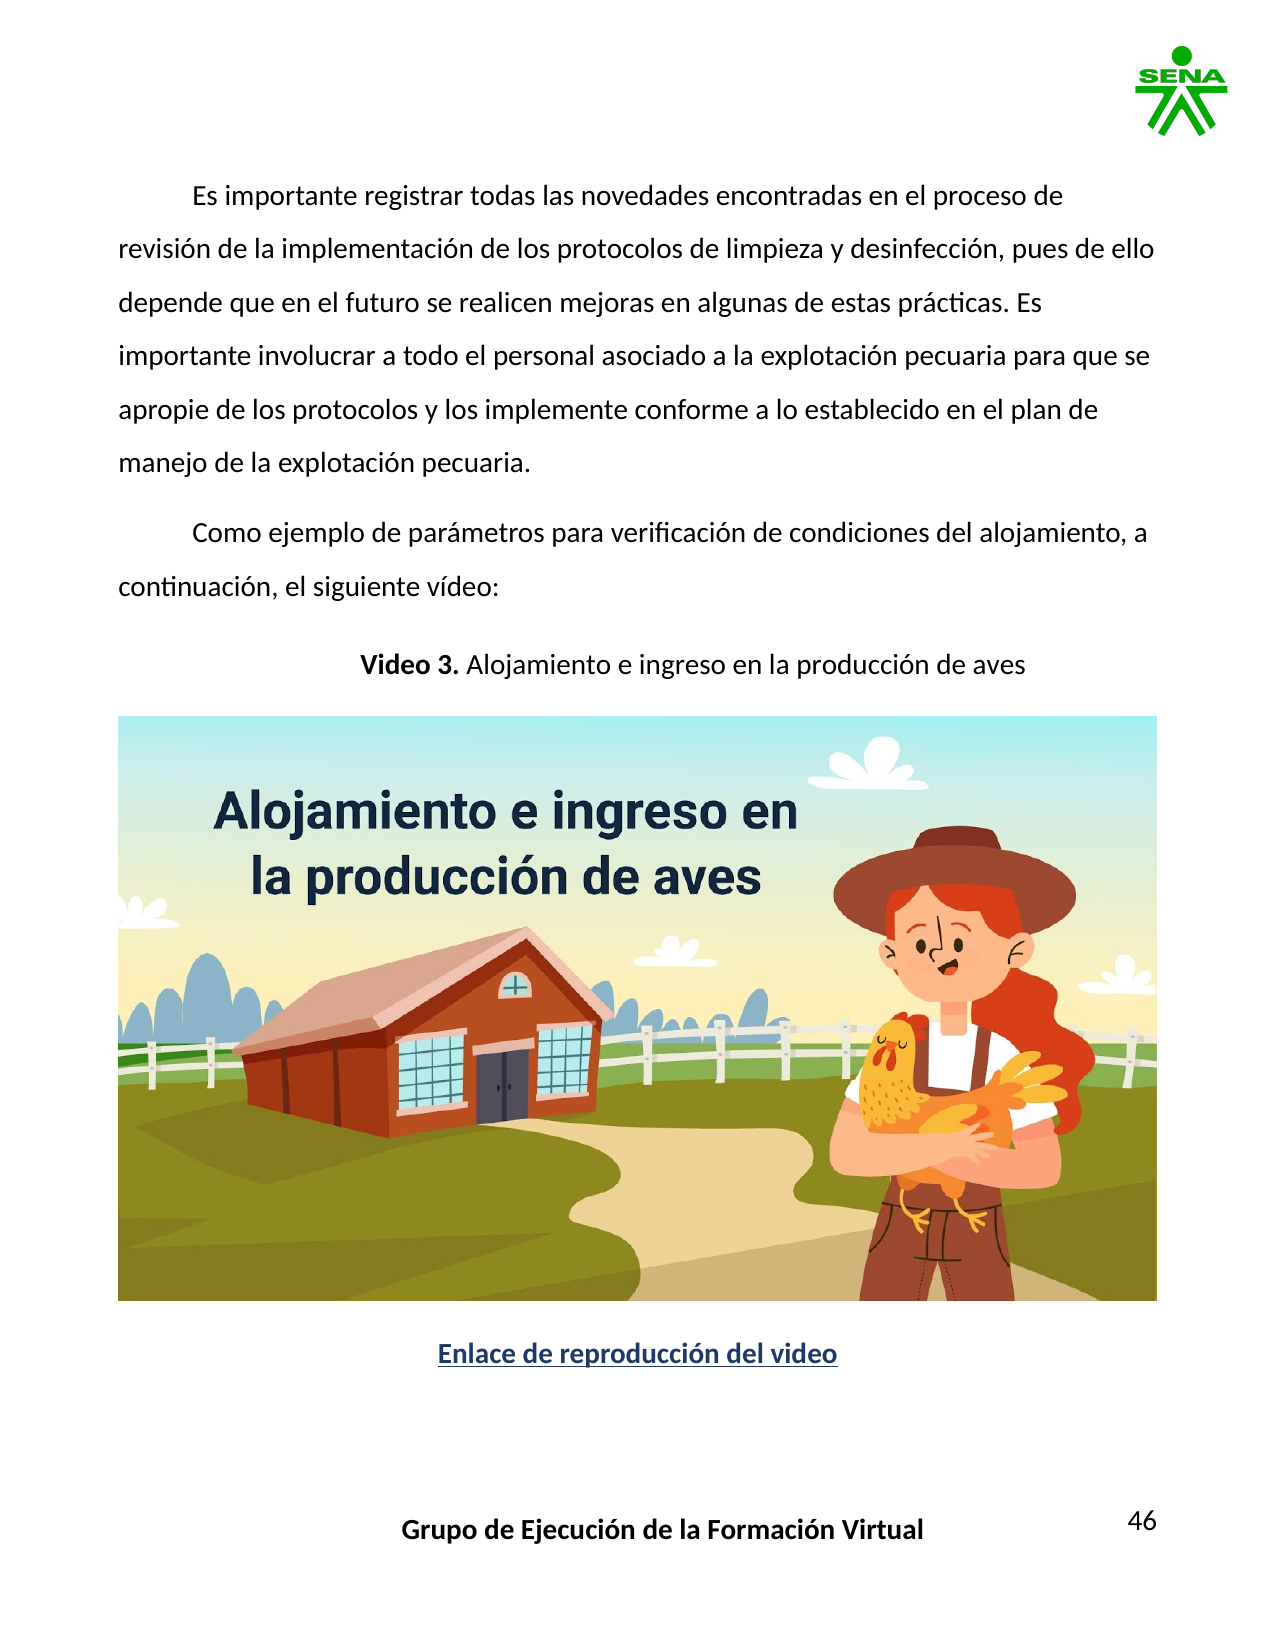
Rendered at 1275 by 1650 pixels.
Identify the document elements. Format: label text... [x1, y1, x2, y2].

picture [118, 716, 1157, 1301]
text Como ejemplo de parámetros para verificación de condiciones del alojamiento, a continuación, el siguiente vídeo: [118, 514, 1157, 603]
text Enlace de reproducción del video [118, 1335, 1157, 1371]
text Es importante registrar todas las novedades encontradas en el proceso de revisión de la implementación de los protocolos de limpieza y desinfección, pues de ello depende que en el futuro se realicen mejoras en algunas de estas prácticas. Es importante involucrar a todo el personal asociado a la explotación pecuaria para que se apropie de los protocolos y los implemente conforme a lo establecido en el plan de manejo de la explotación pecuaria. [118, 177, 1157, 480]
picture [1135, 46, 1228, 136]
list Video 3. Alojamiento e ingreso en la producción de aves [229, 646, 1157, 682]
